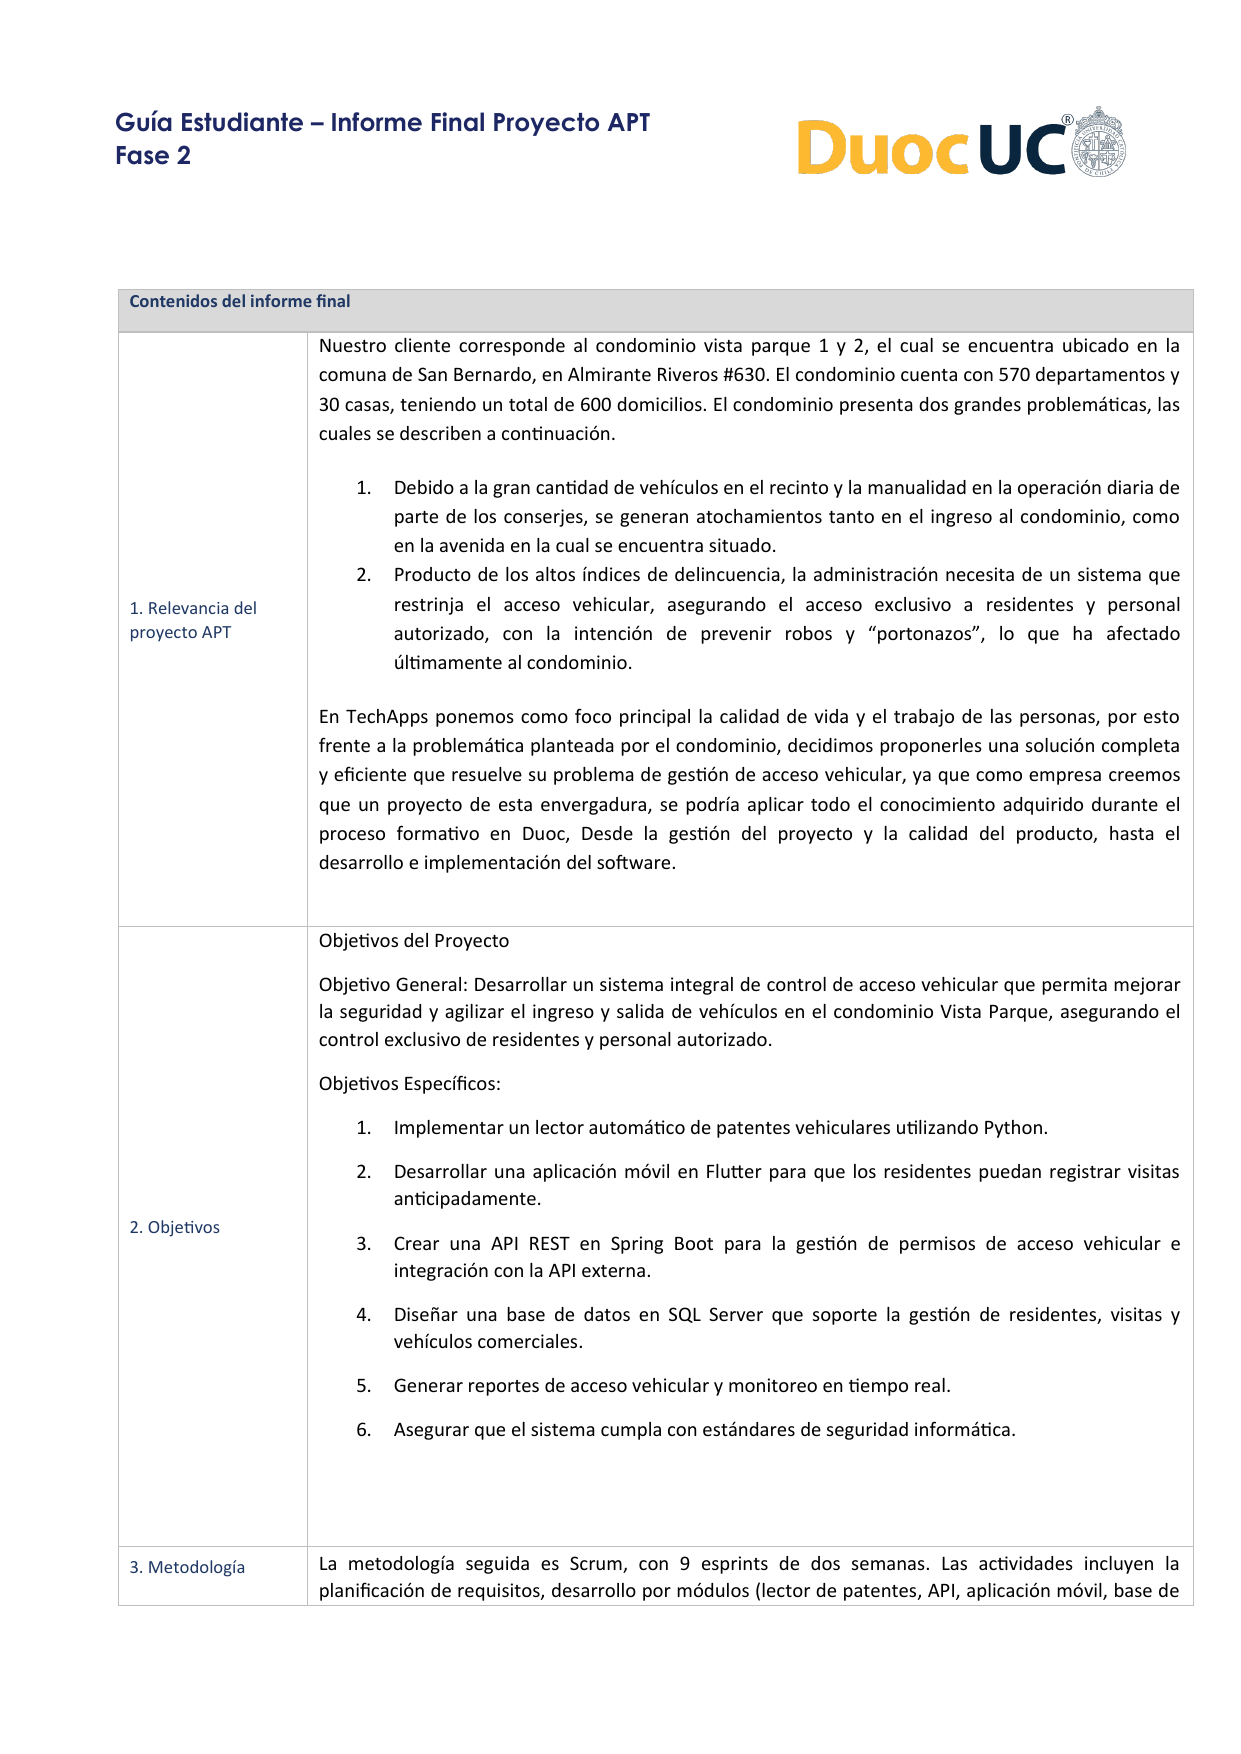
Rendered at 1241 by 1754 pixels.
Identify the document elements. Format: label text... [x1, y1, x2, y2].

table_cell 1. Relevancia del proyecto APT [119, 333, 307, 926]
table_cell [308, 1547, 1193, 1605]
table_cell Objetivos del Proyecto Objetivo General: Desarrollar un sistema integral de control de acceso vehicular que permita mejorar la seguridad y agilizar el ingreso y salida de vehículos en el condominio Vista Parque, asegurando el control exclusivo de residentes y personal autorizado. Objetivos Específicos: Implementar un lector automático de patentes vehiculares utilizando Python. Desarrollar una aplicación móvil en Flutter para que los residentes puedan registrar visitas anticipadamente. Crear una API REST en Spring Boot para la gestión de permisos de acceso vehicular e integración con la API externa. Diseñar una base de datos en SQL Server que soporte la gestión de residentes, visitas y vehículos comerciales. Generar reportes de acceso vehicular y monitoreo en tiempo real. Asegurar que el sistema cumpla con estándares de seguridad informática. [308, 927, 1193, 1546]
table_cell Nuestro cliente corresponde al condominio vista parque 1 y 2, el cual se encuentra ubicado en la comuna de San Bernardo, en Almirante Riveros #630. El condominio cuenta con 570 departamentos y 30 casas, teniendo un total de 600 domicilios. El condominio presenta dos grandes problemáticas, las cuales se describen a continuación. Debido a la gran cantidad de vehículos en el recinto y la manualidad en la operación diaria de parte de los conserjes, se generan atochamientos tanto en el ingreso al condominio, como en la avenida en la cual se encuentra situado. Producto de los altos índices de delincuencia, la administración necesita de un sistema que restrinja el acceso vehicular, asegurando el acceso exclusivo a residentes y personal autorizado, con la intención de prevenir robos y “portonazos”, lo que ha afectado últimamente al condominio. En TechApps ponemos como foco principal la calidad de vida y el trabajo de las personas, por esto frente a la problemática planteada por el condominio, decidimos proponerles una solución completa y eficiente que resuelve su problema de gestión de acceso vehicular, ya que como empresa creemos que un proyecto de esta envergadura, se podría aplicar todo el conocimiento adquirido durante el proceso formativo en Duoc, Desde la gestión del proyecto y la calidad del producto, hasta el desarrollo e implementación del software. [308, 333, 1193, 926]
picture [798, 106, 1126, 177]
table_cell 3. Metodología [119, 1547, 307, 1605]
table_cell 2. Objetivos [119, 927, 307, 1546]
table_header Contenidos del informe final [119, 290, 1193, 331]
